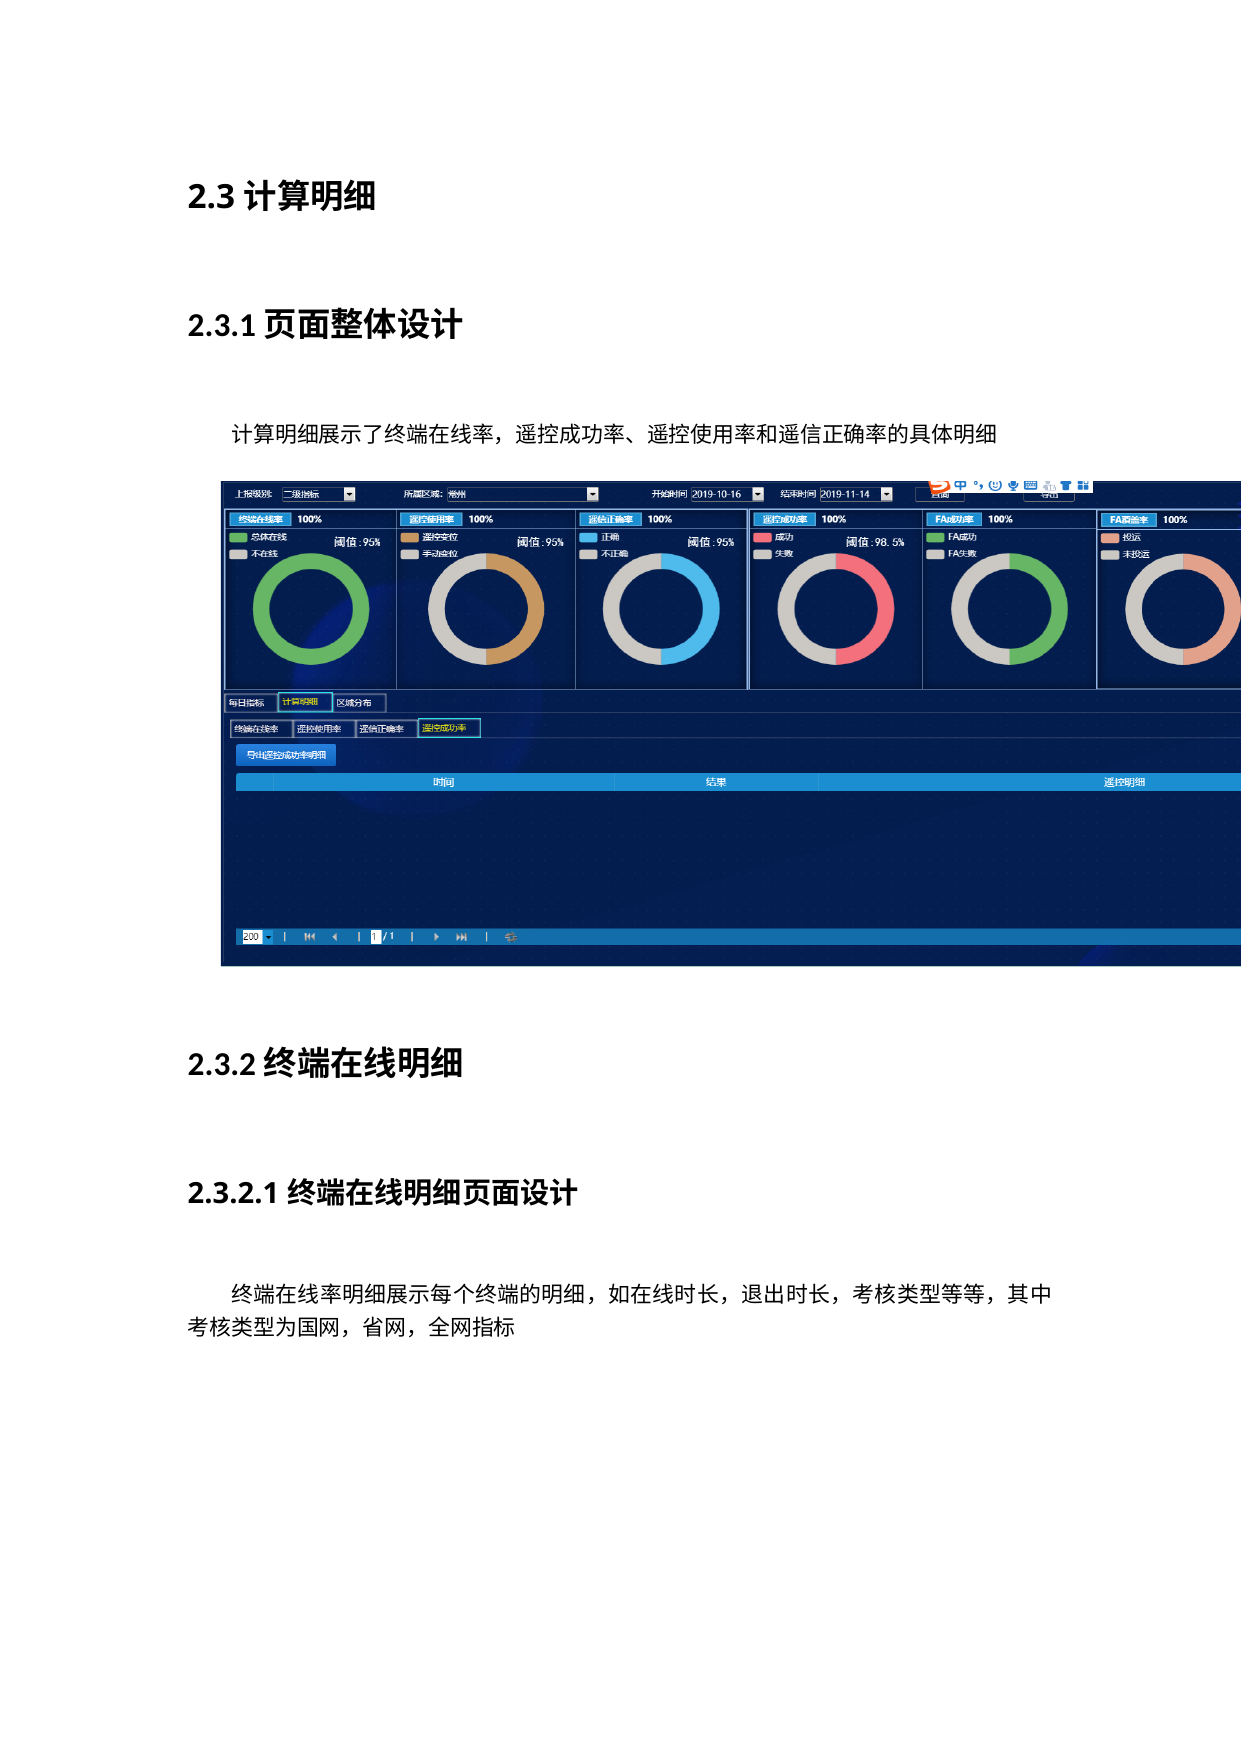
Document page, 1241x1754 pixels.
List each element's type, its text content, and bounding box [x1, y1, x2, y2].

text 终端在线率明细展示每个终端的明细，如在线时长，退出时长，考核类型等等，其中考核类型为国网，省网，全网指标 [187, 1277, 1053, 1342]
subtitle 2.3.2.1 终端在线明细页面设计 [187, 1158, 1053, 1223]
text 计算明细展示了终端在线率，遥控成功率、遥控使用率和遥信正确率的具体明细 [187, 417, 1053, 449]
subtitle 2.3.2 终端在线明细 [187, 1029, 1053, 1094]
subtitle 2.3 计算明细 [187, 162, 1053, 227]
subtitle 2.3.1 页面整体设计 [187, 289, 1053, 354]
